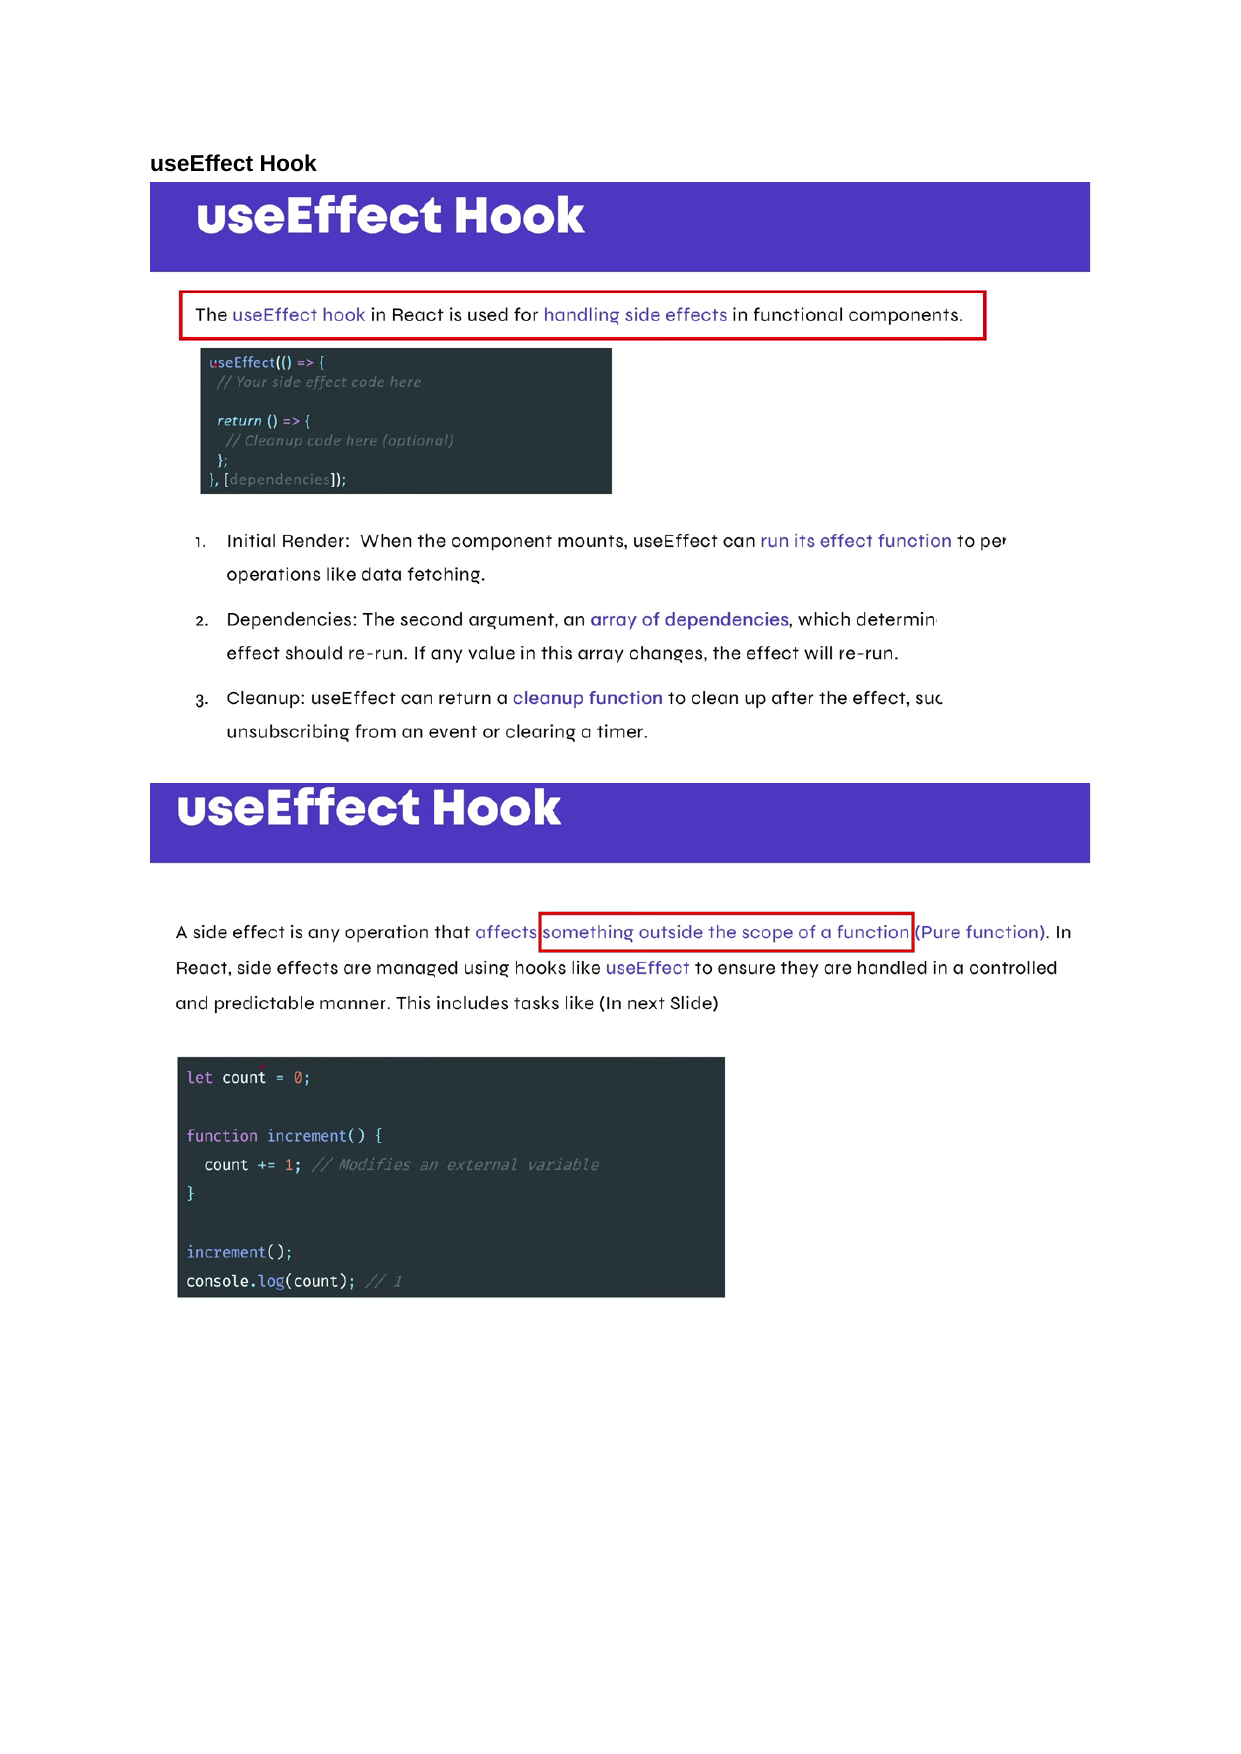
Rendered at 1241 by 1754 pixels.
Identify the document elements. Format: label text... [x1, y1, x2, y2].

picture [150, 182, 1091, 750]
picture [150, 783, 1091, 1309]
title useEffect Hook [150, 150, 1090, 176]
